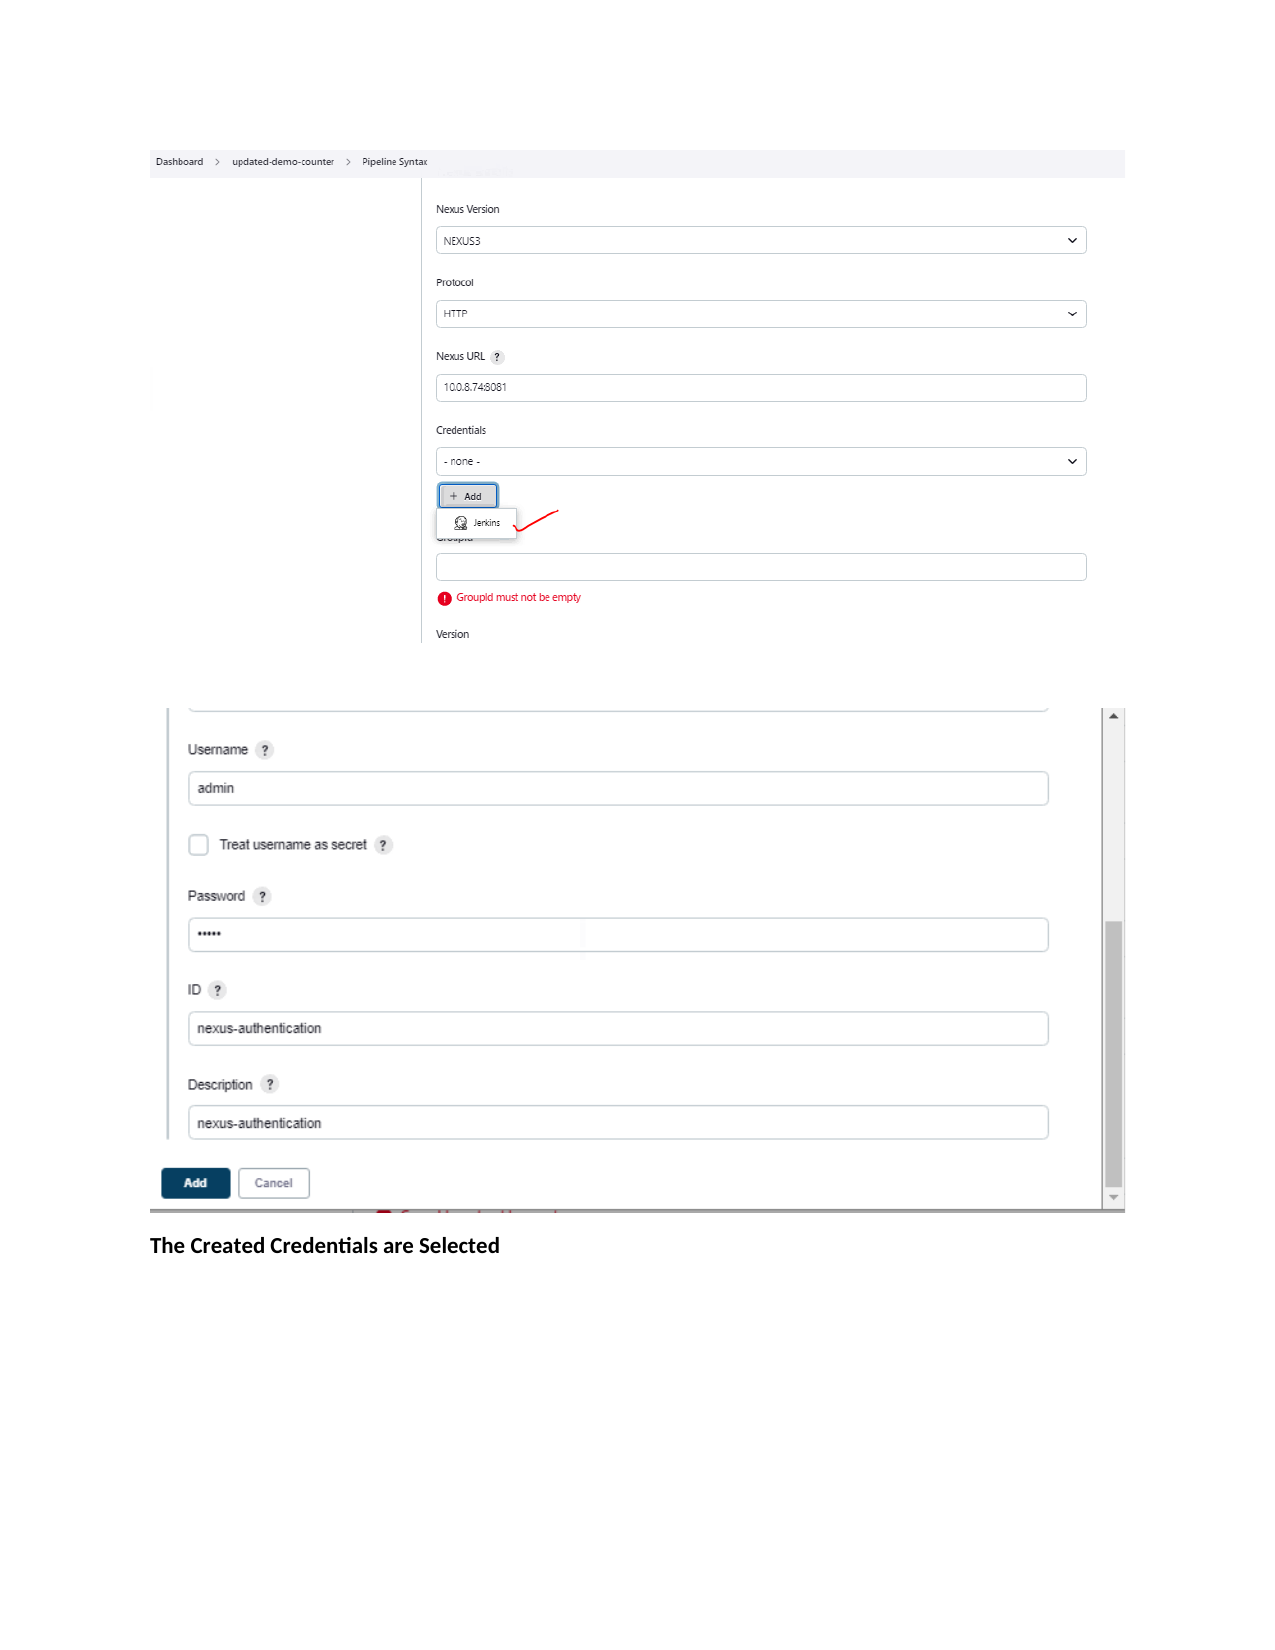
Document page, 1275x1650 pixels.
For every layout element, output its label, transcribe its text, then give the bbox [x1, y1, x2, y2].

text The Created Credentials are Selected [150, 1231, 1125, 1259]
picture [150, 150, 1125, 643]
picture [150, 708, 1125, 1213]
